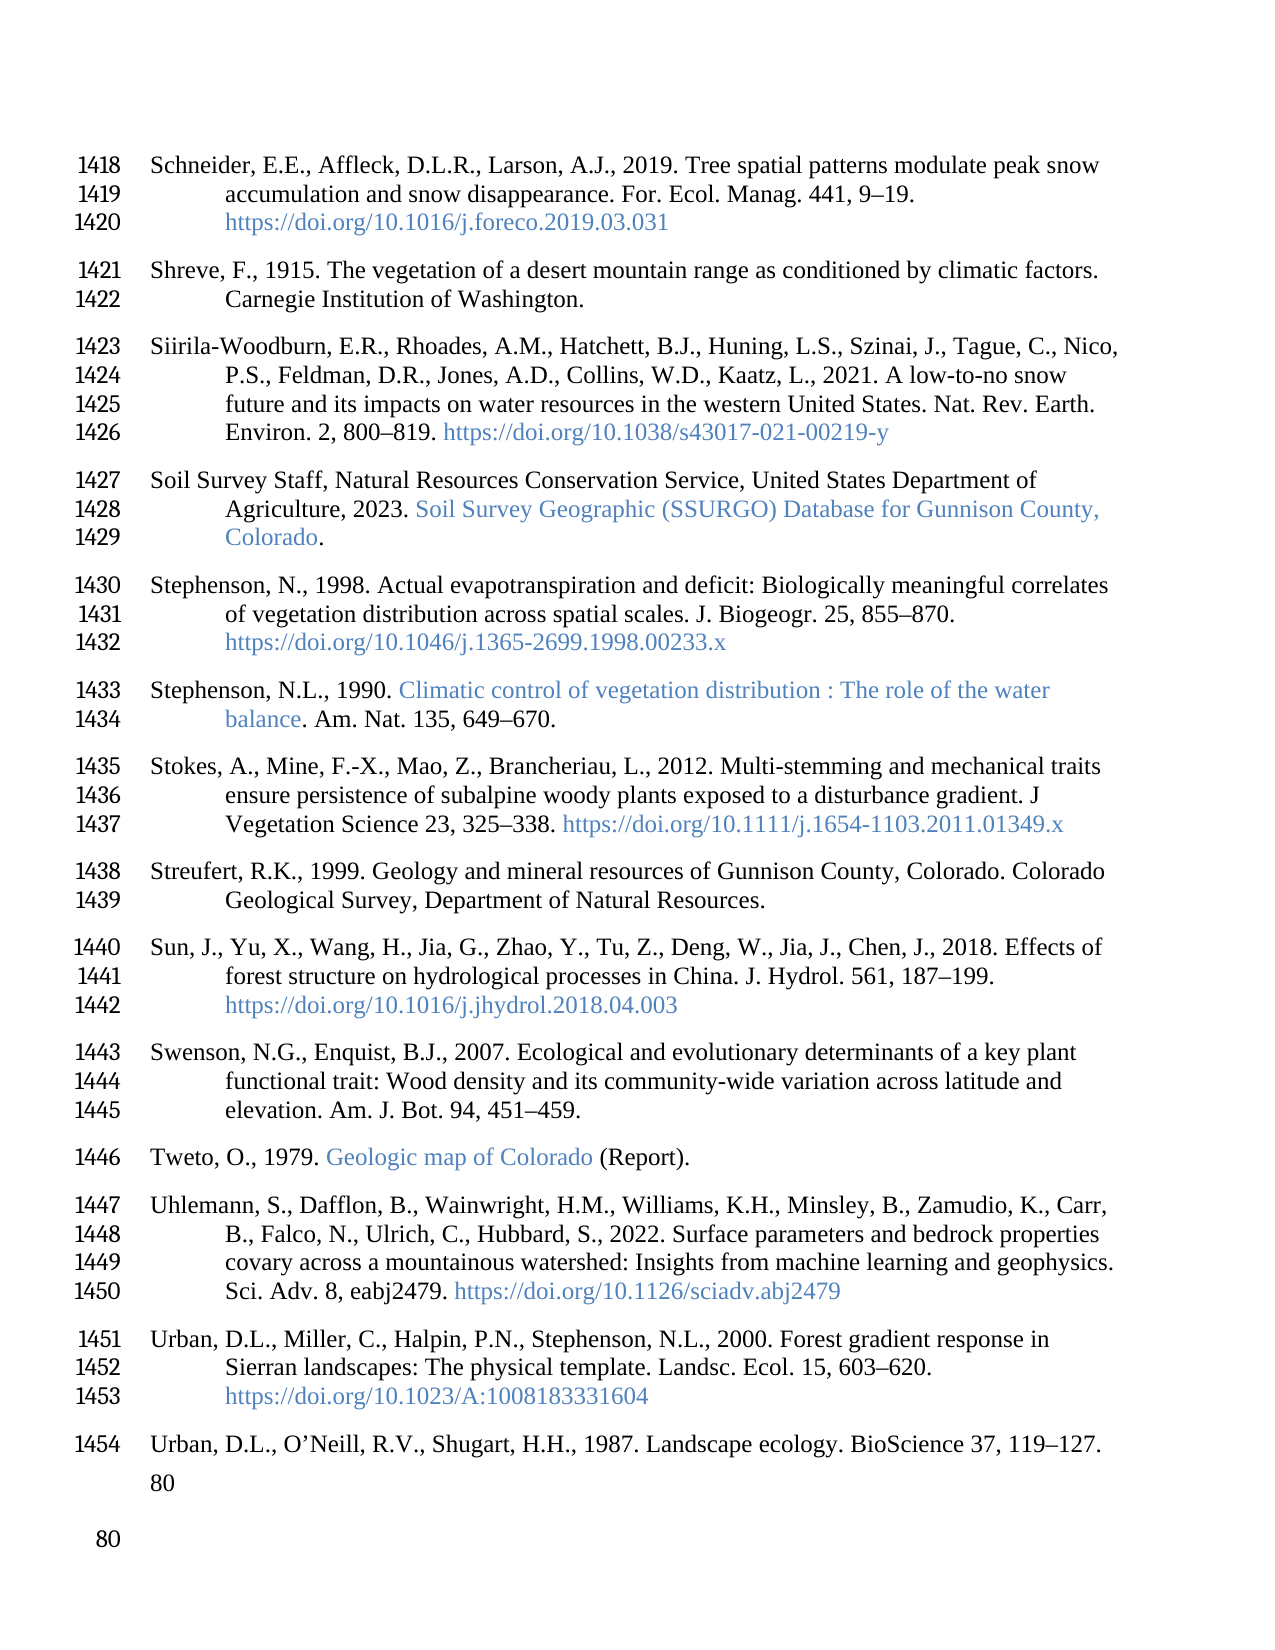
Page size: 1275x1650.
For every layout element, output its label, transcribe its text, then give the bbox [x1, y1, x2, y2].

text Tweto, O., 1979. Geologic map of Colorado (Report). [150, 1142, 1125, 1171]
text Schneider, E.E., Affleck, D.L.R., Larson, A.J., 2019. Tree spatial patterns modulate peak snow accumulation and snow disappearance. For. Ecol. Manag. 441, 9–19. https://doi.org/10.1016/j.foreco.2019.03.031 [150, 150, 1125, 236]
text Urban, D.L., Miller, C., Halpin, P.N., Stephenson, N.L., 2000. Forest gradient response in Sierran landscapes: The physical template. Landsc. Ecol. 15, 603–620. https://doi.org/10.1023/A:1008183331604 [150, 1324, 1125, 1410]
text Swenson, N.G., Enquist, B.J., 2007. Ecological and evolutionary determinants of a key plant functional trait: Wood density and its community-wide variation across latitude and elevation. Am. J. Bot. 94, 451–459. [150, 1037, 1125, 1124]
text Stephenson, N.L., 1990. Climatic control of vegetation distribution : The role of the water balance. Am. Nat. 135, 649–670. [150, 675, 1125, 732]
text Sun, J., Yu, X., Wang, H., Jia, G., Zhao, Y., Tu, Z., Deng, W., Jia, J., Chen, J., 2018. Effects of forest structure on hydrological processes in China. J. Hydrol. 561, 187–199. https://doi.org/10.1016/j.jhydrol.2018.04.003 [150, 932, 1125, 1019]
text Urban, D.L., O’Neill, R.V., Shugart, H.H., 1987. Landscape ecology. BioScience 37, 119–127. [150, 1429, 1125, 1457]
text Streufert, R.K., 1999. Geology and mineral resources of Gunnison County, Colorado. Colorado Geological Survey, Department of Natural Resources. [150, 856, 1125, 914]
text Soil Survey Staff, Natural Resources Conservation Service, United States Department of Agriculture, 2023. Soil Survey Geographic (SSURGO) Database for Gunnison County, Colorado. [150, 465, 1125, 551]
text Siirila-Woodburn, E.R., Rhoades, A.M., Hatchett, B.J., Huning, L.S., Szinai, J., Tague, C., Nico, P.S., Feldman, D.R., Jones, A.D., Collins, W.D., Kaatz, L., 2021. A low-to-no snow future and its impacts on water resources in the western United States. Nat. Rev. Earth. Environ. 2, 800–819. https://doi.org/10.1038/s43017-021-00219-y [150, 331, 1125, 446]
text Shreve, F., 1915. The vegetation of a desert mountain range as conditioned by climatic factors. Carnegie Institution of Washington. [150, 255, 1125, 312]
text Stephenson, N., 1998. Actual evapotranspiration and deficit: Biologically meaningful correlates of vegetation distribution across spatial scales. J. Biogeogr. 25, 855–870. https://doi.org/10.1046/j.1365-2699.1998.00233.x [150, 570, 1125, 656]
text Uhlemann, S., Dafflon, B., Wainwright, H.M., Williams, K.H., Minsley, B., Zamudio, K., Carr, B., Falco, N., Ulrich, C., Hubbard, S., 2022. Surface parameters and bedrock properties covary across a mountainous watershed: Insights from machine learning and geophysics. Sci. Adv. 8, eabj2479. https://doi.org/10.1126/sciadv.abj2479 [150, 1190, 1125, 1305]
text Stokes, A., Mine, F.-X., Mao, Z., Brancheriau, L., 2012. Multi-stemming and mechanical traits ensure persistence of subalpine woody plants exposed to a disturbance gradient. J Vegetation Science 23, 325–338. https://doi.org/10.1111/j.1654-1103.2011.01349.x [150, 751, 1125, 837]
